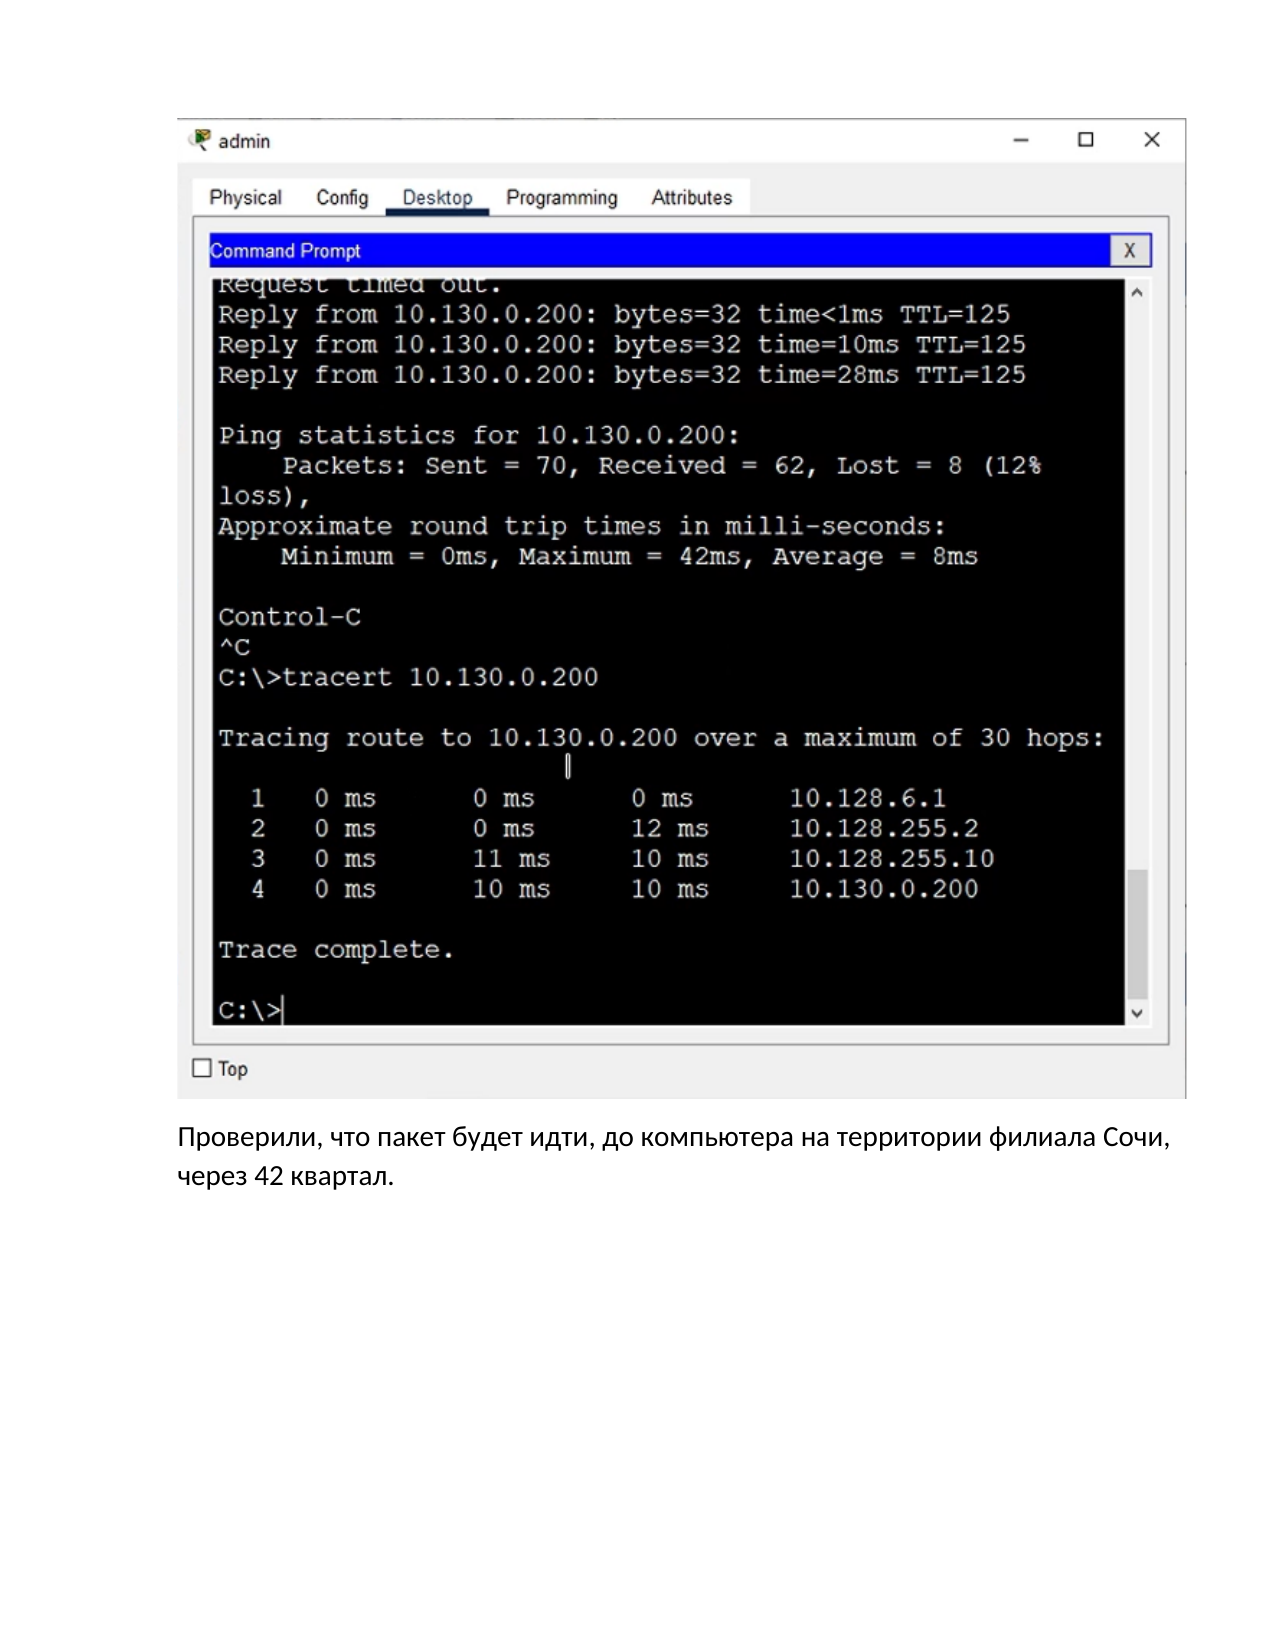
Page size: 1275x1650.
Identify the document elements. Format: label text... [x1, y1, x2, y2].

text Проверили, что пакет будет идти, до компьютера на территории филиала Сочи, через 42 квартал. [177, 1118, 1186, 1192]
picture [177, 118, 1187, 1099]
